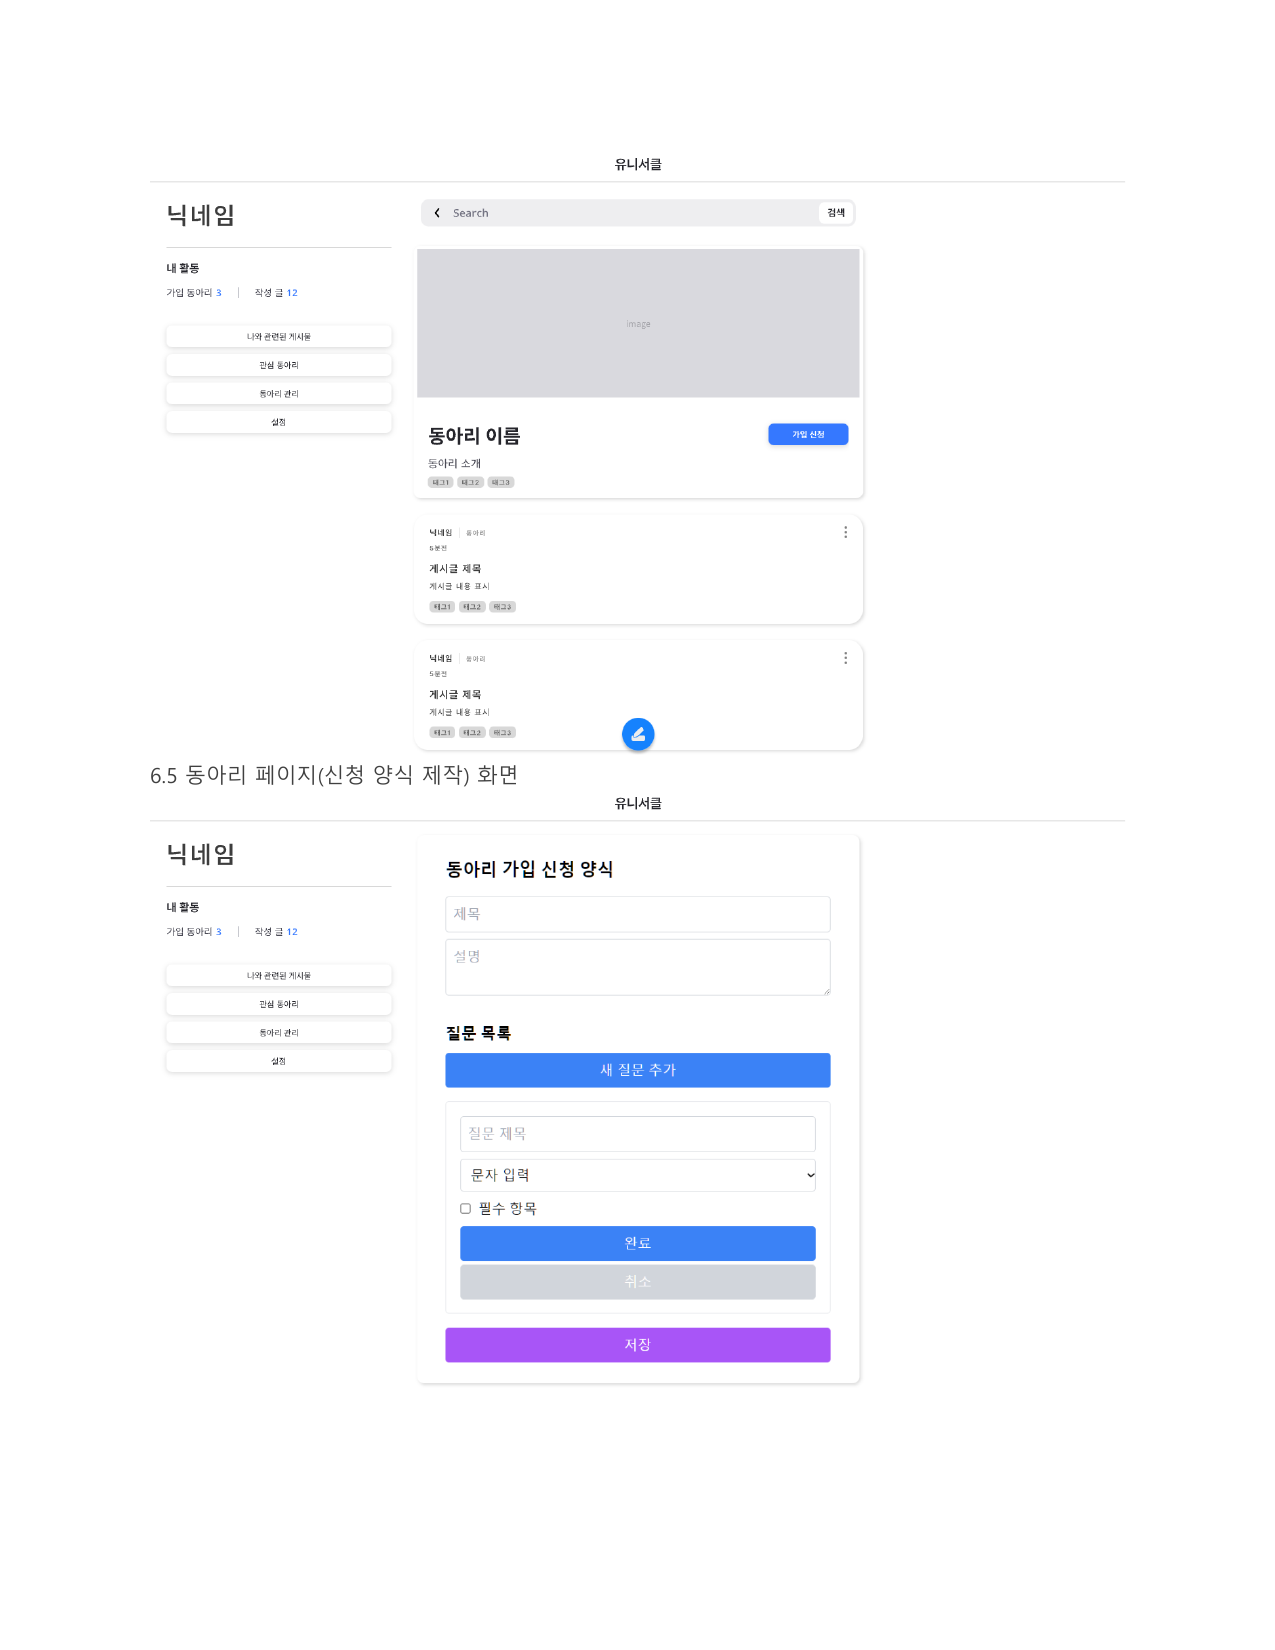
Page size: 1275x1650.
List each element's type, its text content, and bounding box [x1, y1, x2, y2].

picture [150, 788, 1125, 1400]
text 6.5 동아리 페이지(신청 양식 제작) 화면 [150, 761, 1125, 788]
picture [150, 150, 1125, 761]
